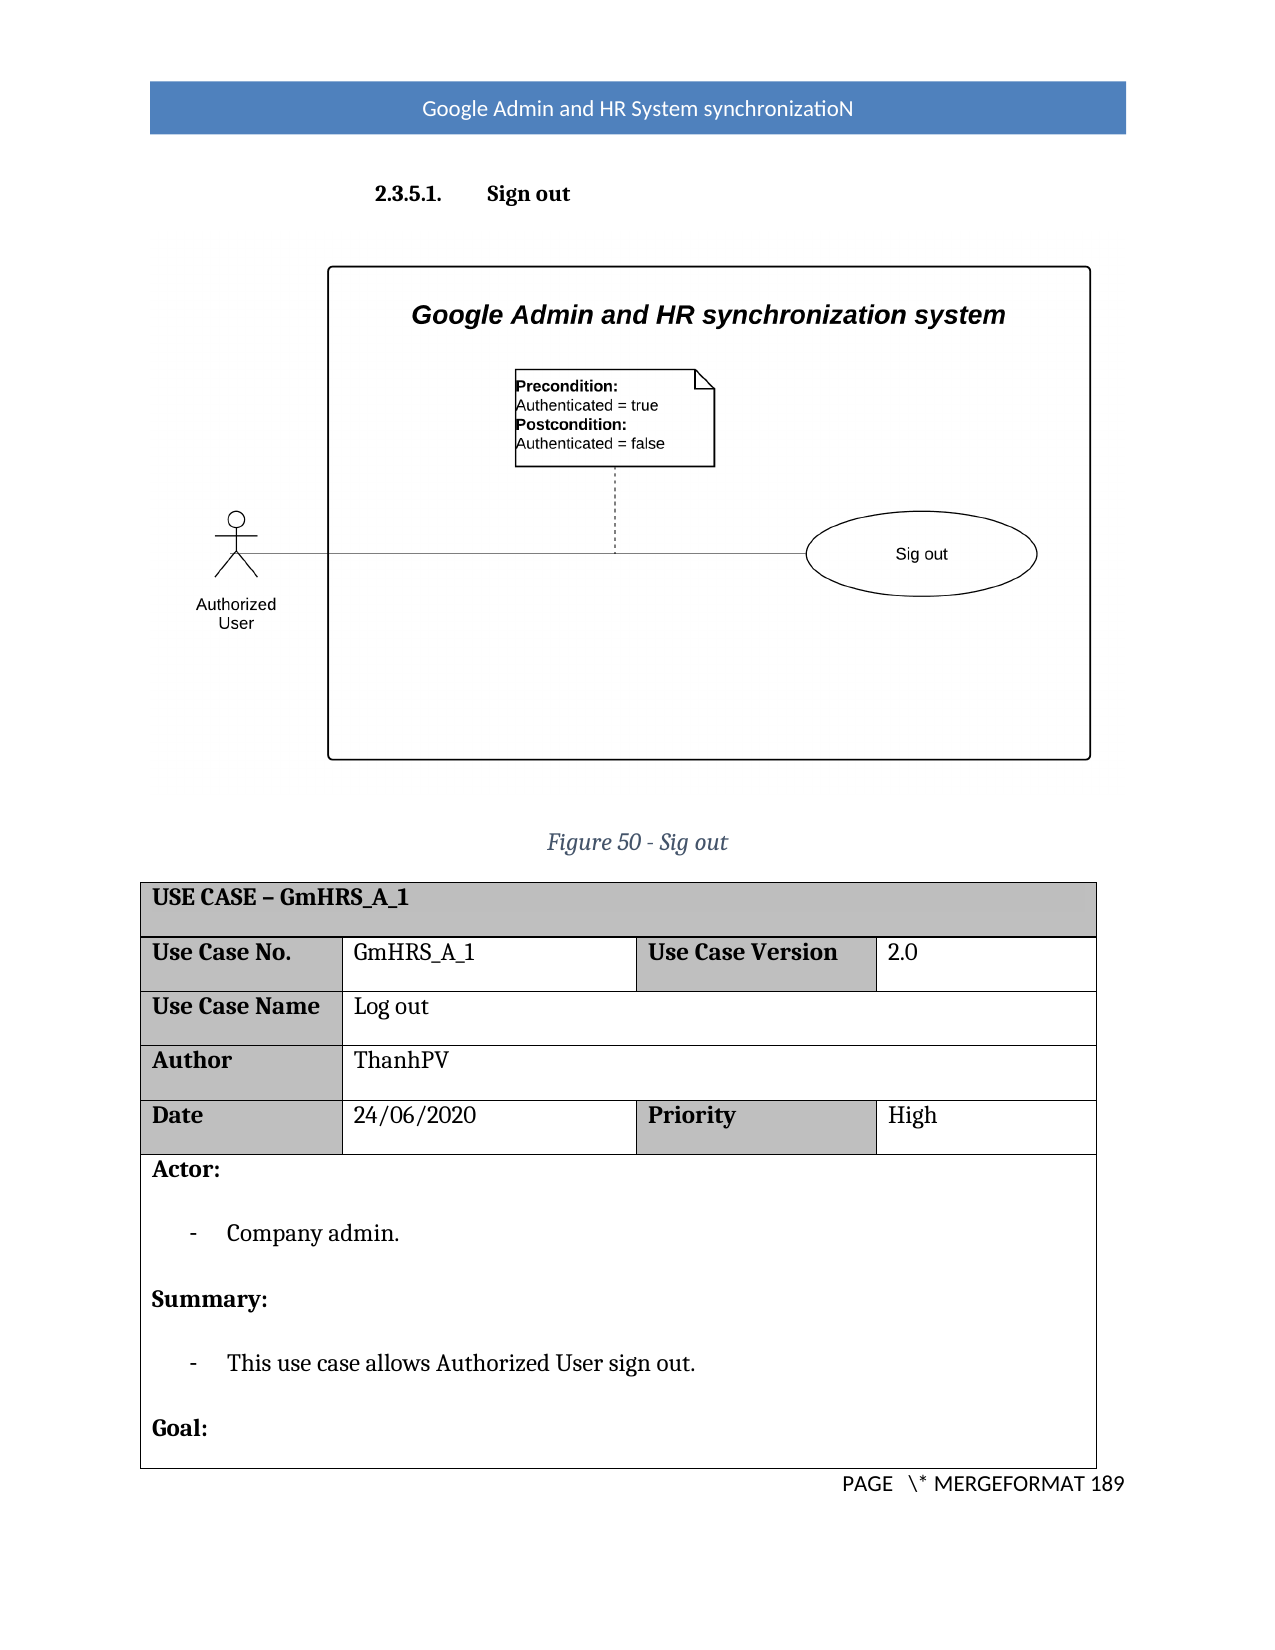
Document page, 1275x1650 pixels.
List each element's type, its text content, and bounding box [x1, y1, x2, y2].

table_cell High [877, 1101, 1096, 1154]
table_cell GmHRS_A_1 [343, 938, 636, 991]
table_cell Log out [343, 992, 1096, 1045]
table_cell Author [141, 1046, 342, 1100]
table_cell Use Case Name [141, 992, 342, 1045]
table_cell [141, 1155, 1096, 1468]
table_cell Use Case No. [141, 938, 342, 991]
table_cell 24/06/2020 [343, 1101, 636, 1154]
table_header USE CASE – GmHRS_A_1 [141, 883, 1096, 936]
subtitle Sign out [375, 181, 1125, 207]
table_cell Use Case Version [637, 938, 876, 991]
table_cell Date [141, 1101, 342, 1154]
picture [150, 231, 1125, 795]
text Figure 50 - Sig out [150, 828, 1125, 857]
table_cell ThanhPV [343, 1046, 1096, 1100]
table_cell 2.0 [877, 938, 1096, 991]
table_cell Priority [637, 1101, 876, 1154]
